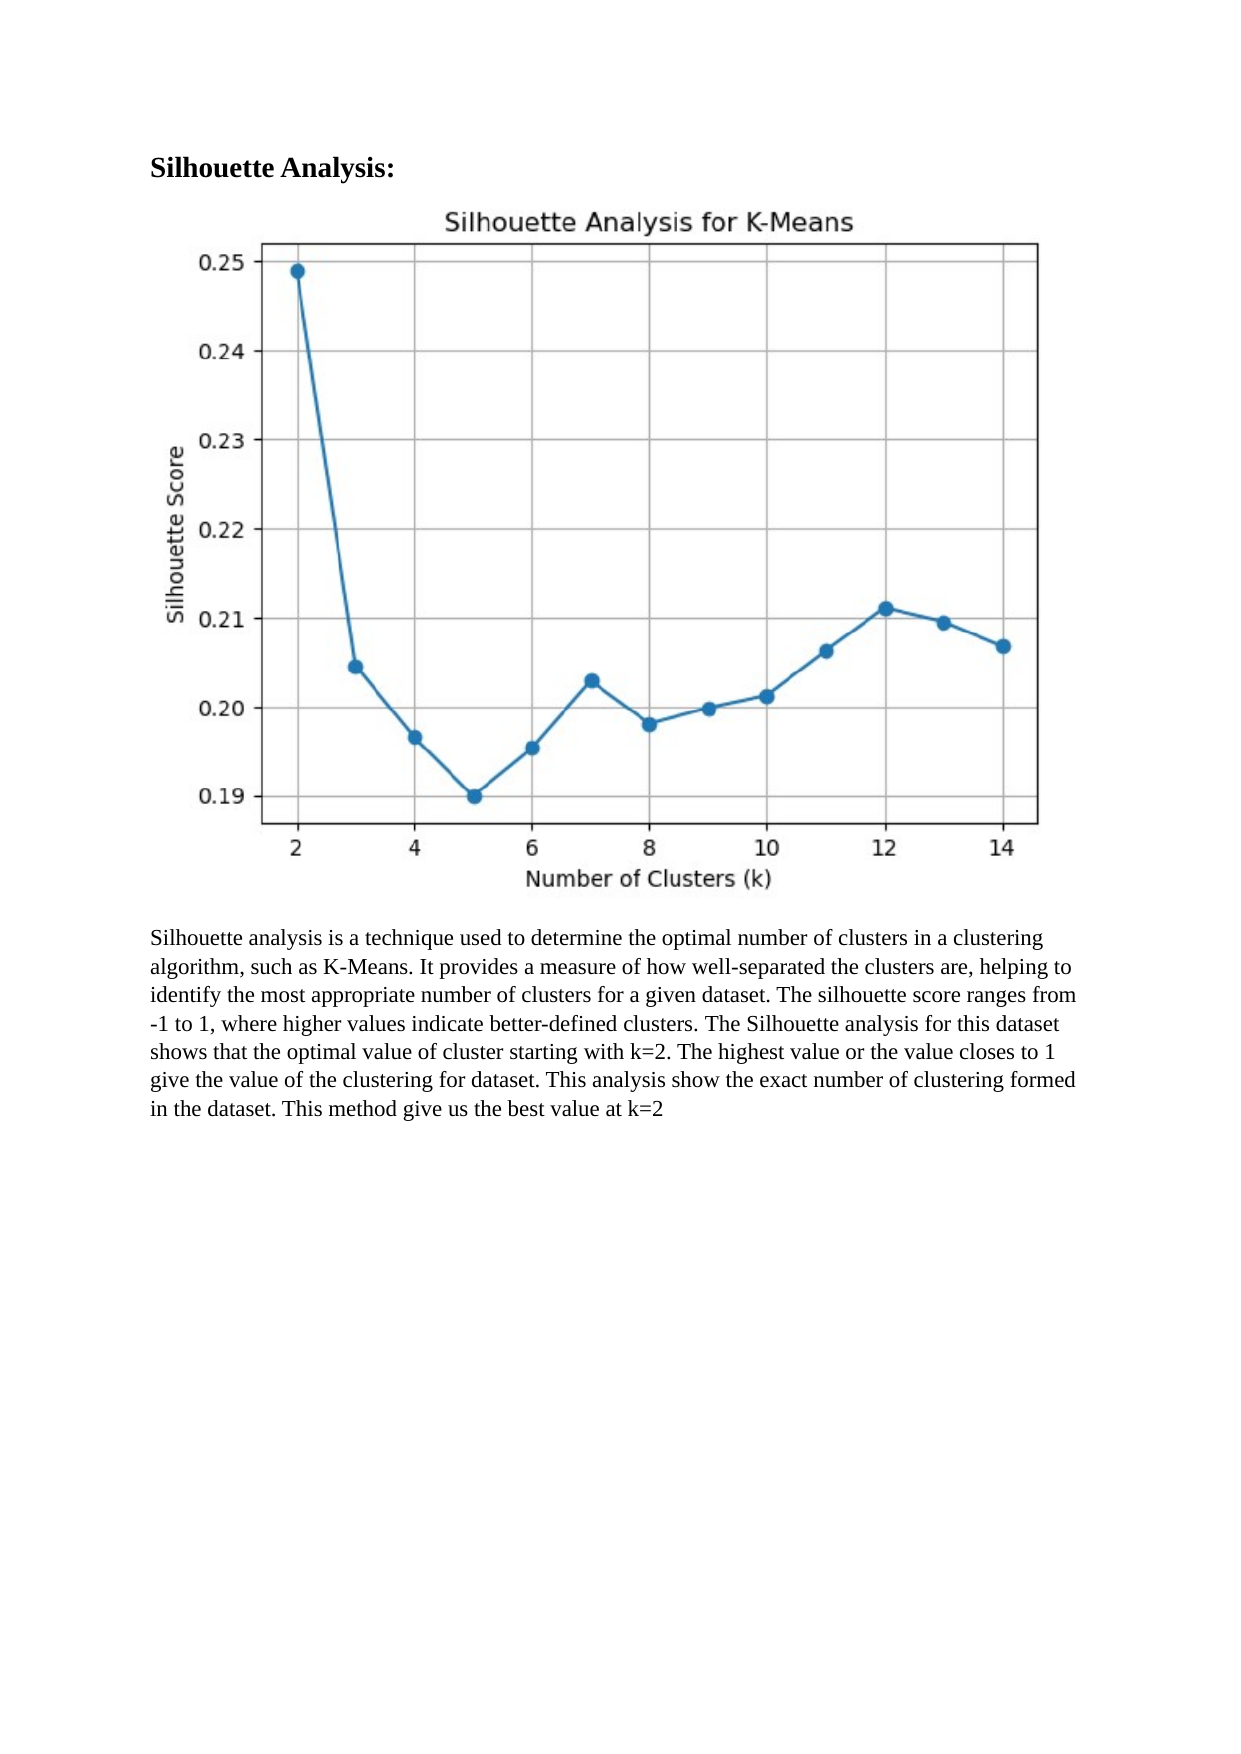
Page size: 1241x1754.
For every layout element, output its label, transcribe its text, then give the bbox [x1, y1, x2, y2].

picture [150, 202, 1091, 906]
text Silhouette analysis is a technique used to determine the optimal number of clusters in a clustering algorithm, such as K-Means. It provides a measure of how well-separated the clusters are, helping to identify the most appropriate number of clusters for a given dataset. The silhouette score ranges from -1 to 1, where higher values indicate better-defined clusters. The Silhouette analysis for this dataset shows that the optimal value of cluster starting with k=2. The highest value or the value closes to 1 give the value of the clustering for dataset. This analysis show the exact number of clustering formed in the dataset. This method give us the best value at k=2 [150, 924, 1090, 1121]
text Silhouette Analysis: [150, 150, 1090, 183]
